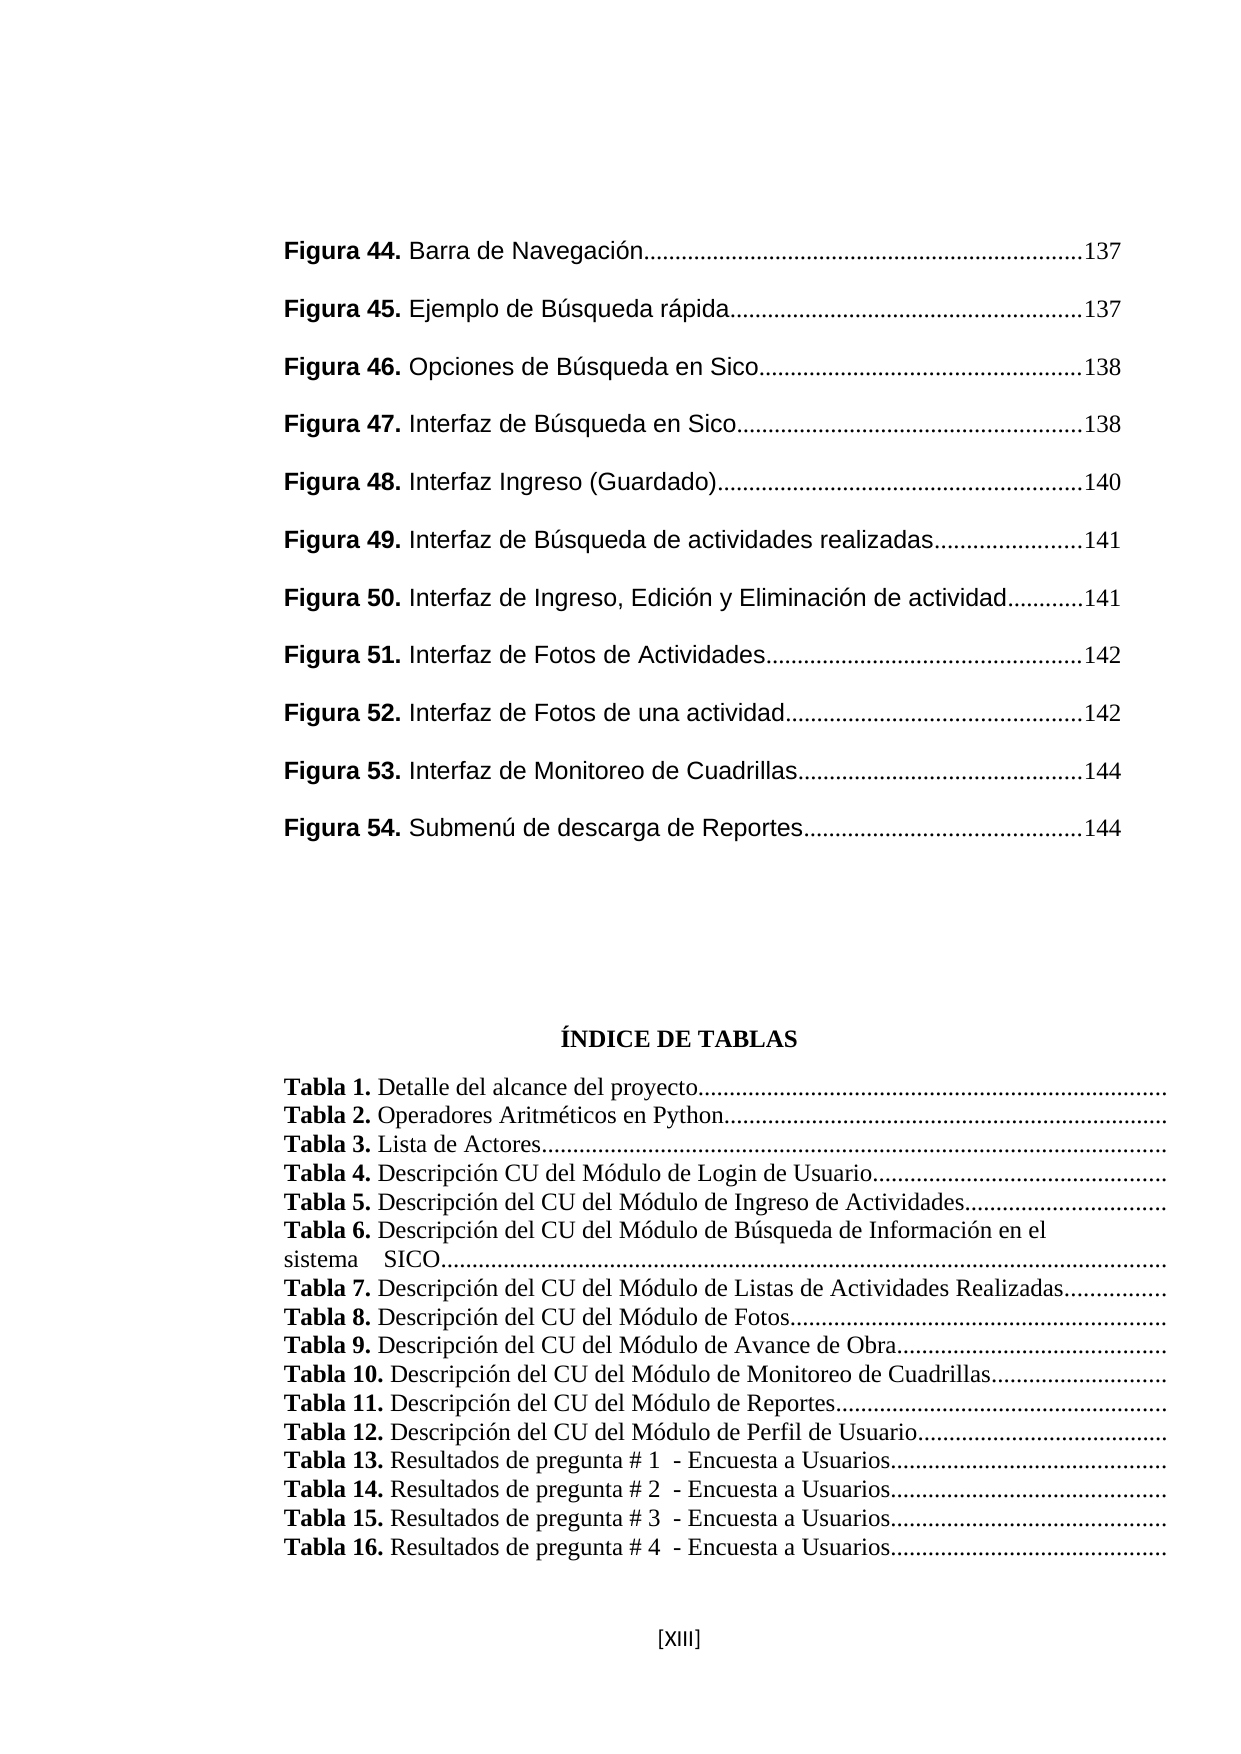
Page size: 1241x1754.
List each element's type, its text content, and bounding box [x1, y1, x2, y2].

text Figura 47. Interfaz de Búsqueda en Sico 138 [236, 409, 1122, 438]
text Tabla 12. Descripción del CU del Módulo de Perfil de Usuario 2 [236, 1417, 1122, 1445]
text Figura 54. Submenú de descarga de Reportes 144 [236, 813, 1122, 842]
text Figura 53. Interfaz de Monitoreo de Cuadrillas 144 [236, 756, 1122, 784]
text Figura 50. Interfaz de Ingreso, Edición y Eliminación de actividad 141 [236, 582, 1122, 611]
text Tabla 16. Resultados de pregunta # 4 - Encuesta a Usuarios 2 [236, 1532, 1122, 1560]
text Tabla 6. Descripción del CU del Módulo de Búsqueda de Información en el sistema SICO 2 [283, 1215, 1122, 1273]
text Figura 46. Opciones de Búsqueda en Sico 138 [236, 352, 1122, 381]
text Tabla 2. Operadores Aritméticos en Python. 2 [236, 1100, 1122, 1129]
text Tabla 4. Descripción CU del Módulo de Login de Usuario 2 [236, 1158, 1122, 1187]
text ÍNDICE DE TABLAS [236, 1024, 1122, 1053]
text Tabla 14. Resultados de pregunta # 2 - Encuesta a Usuarios 2 [236, 1474, 1122, 1503]
text Tabla 10. Descripción del CU del Módulo de Monitoreo de Cuadrillas 2 [236, 1359, 1122, 1388]
text Figura 49. Interfaz de Búsqueda de actividades realizadas 141 [236, 525, 1122, 554]
text Figura 44. Barra de Navegación 137 [236, 236, 1122, 265]
text Tabla 15. Resultados de pregunta # 3 - Encuesta a Usuarios 2 [236, 1503, 1122, 1532]
text Tabla 1. Detalle del alcance del proyecto 2 [236, 1072, 1122, 1100]
text Figura 45. Ejemplo de Búsqueda rápida 137 [236, 294, 1122, 323]
text Tabla 5. Descripción del CU del Módulo de Ingreso de Actividades 2 [236, 1187, 1122, 1215]
text Figura 51. Interfaz de Fotos de Actividades 142 [236, 640, 1122, 669]
text Tabla 8. Descripción del CU del Módulo de Fotos 2 [236, 1302, 1122, 1330]
text Tabla 3. Lista de Actores 2 [236, 1129, 1122, 1158]
text Tabla 9. Descripción del CU del Módulo de Avance de Obra 2 [236, 1330, 1122, 1359]
text Tabla 11. Descripción del CU del Módulo de Reportes 2 [236, 1388, 1122, 1417]
text Figura 48. Interfaz Ingreso (Guardado) 140 [236, 467, 1122, 496]
text Tabla 7. Descripción del CU del Módulo de Listas de Actividades Realizadas 2 [236, 1273, 1122, 1302]
text Tabla 13. Resultados de pregunta # 1 - Encuesta a Usuarios 2 [236, 1445, 1122, 1474]
text Figura 52. Interfaz de Fotos de una actividad 142 [236, 698, 1122, 727]
